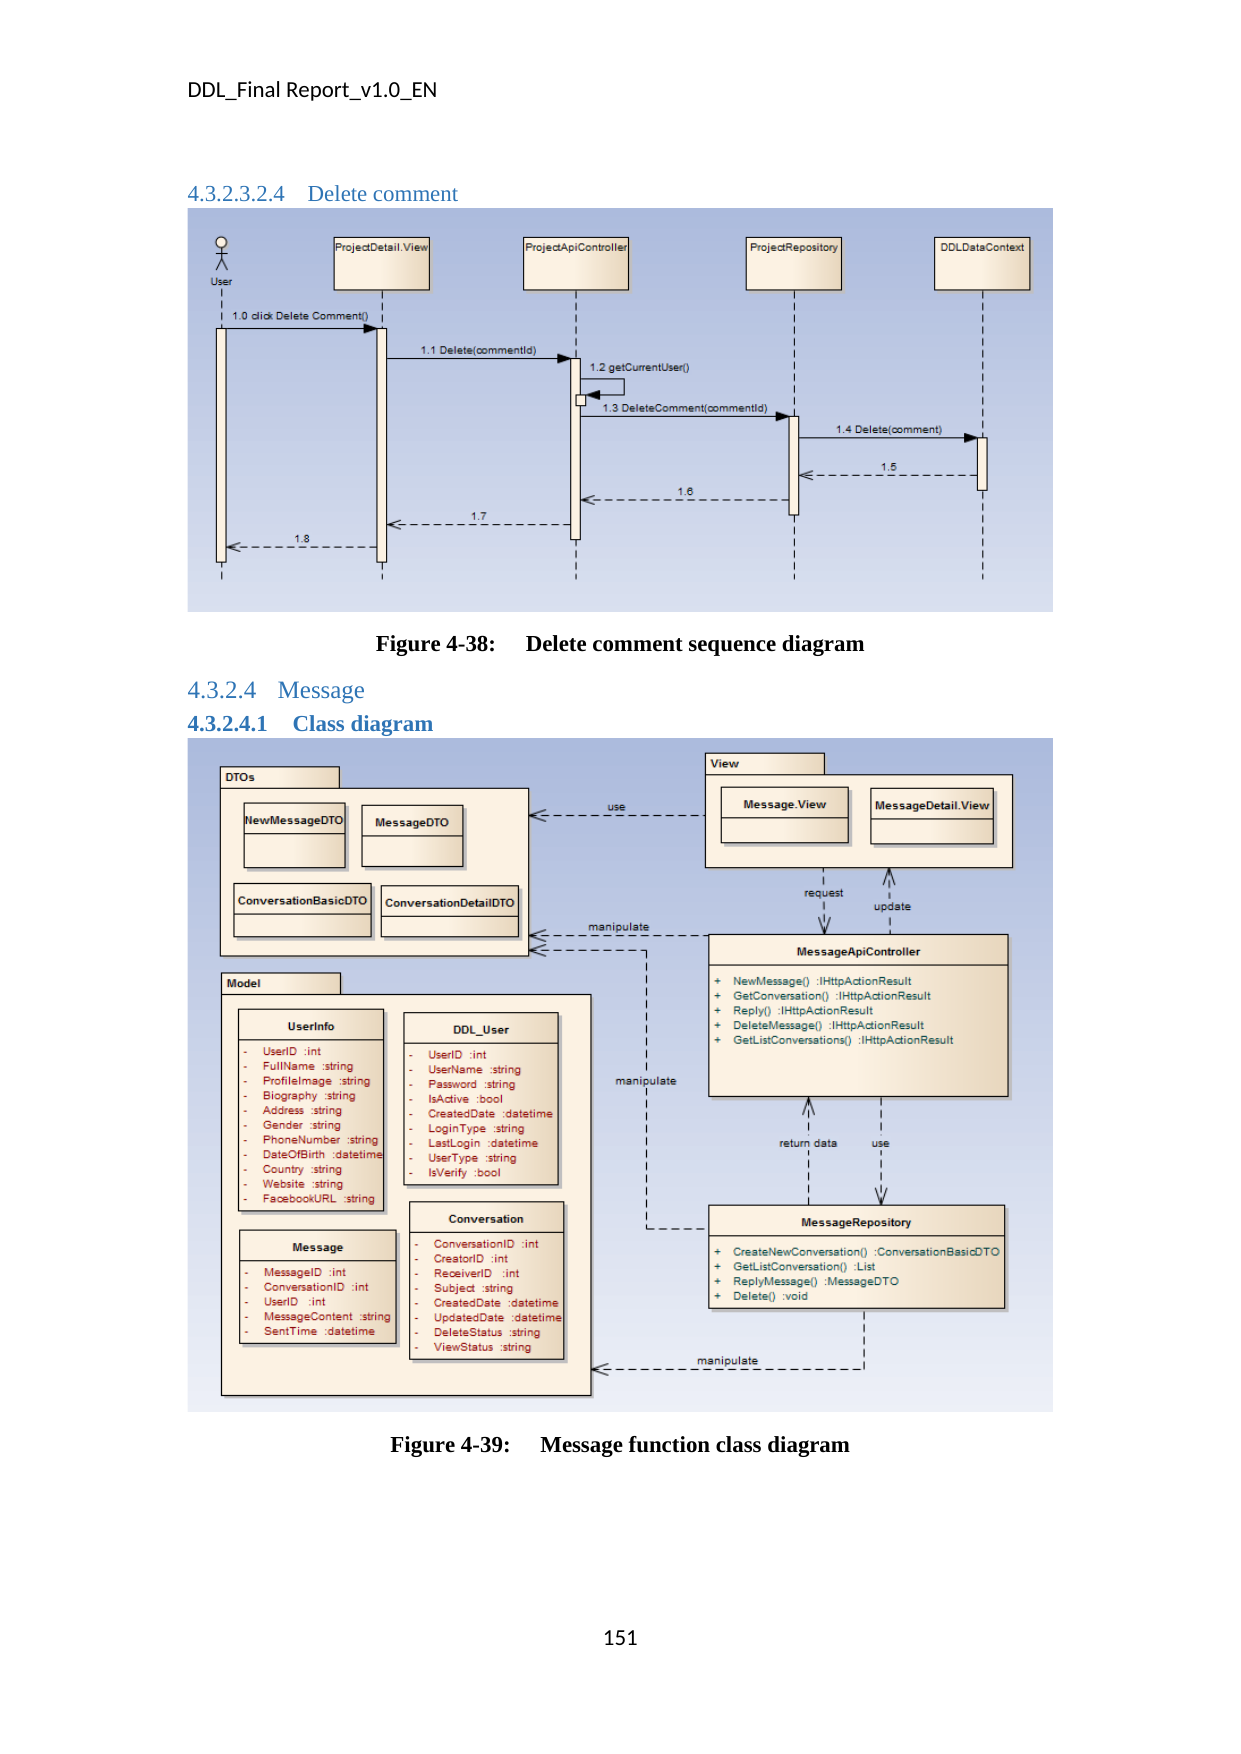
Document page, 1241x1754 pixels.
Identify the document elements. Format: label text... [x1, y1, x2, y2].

text Message function class diagram [187, 1431, 1053, 1457]
picture [187, 208, 1053, 612]
picture [187, 738, 1053, 1412]
subtitle Delete comment [187, 180, 1053, 206]
subtitle Class diagram [187, 710, 1053, 737]
text Delete comment sequence diagram [187, 630, 1053, 656]
subtitle Message [187, 675, 1053, 704]
